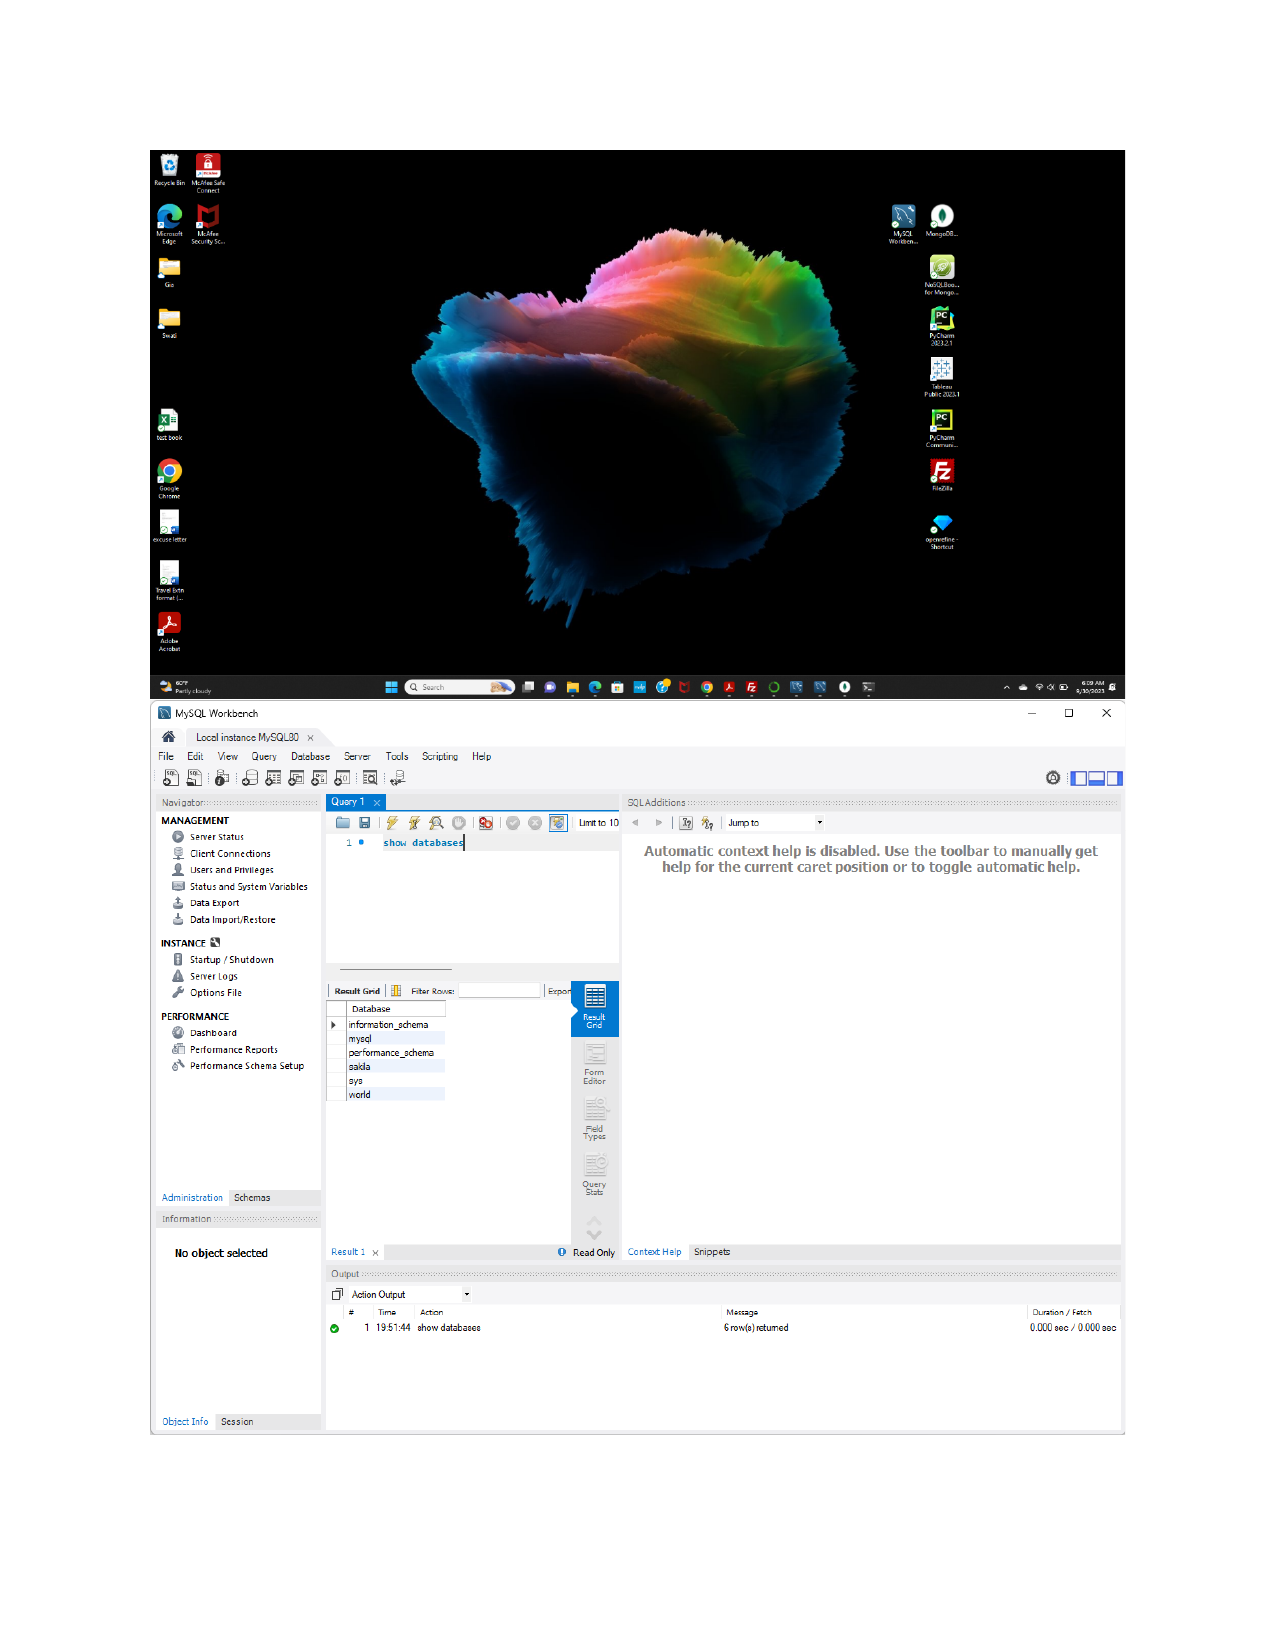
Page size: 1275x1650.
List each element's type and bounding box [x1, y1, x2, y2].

picture [150, 700, 1125, 1435]
picture [150, 150, 1125, 699]
